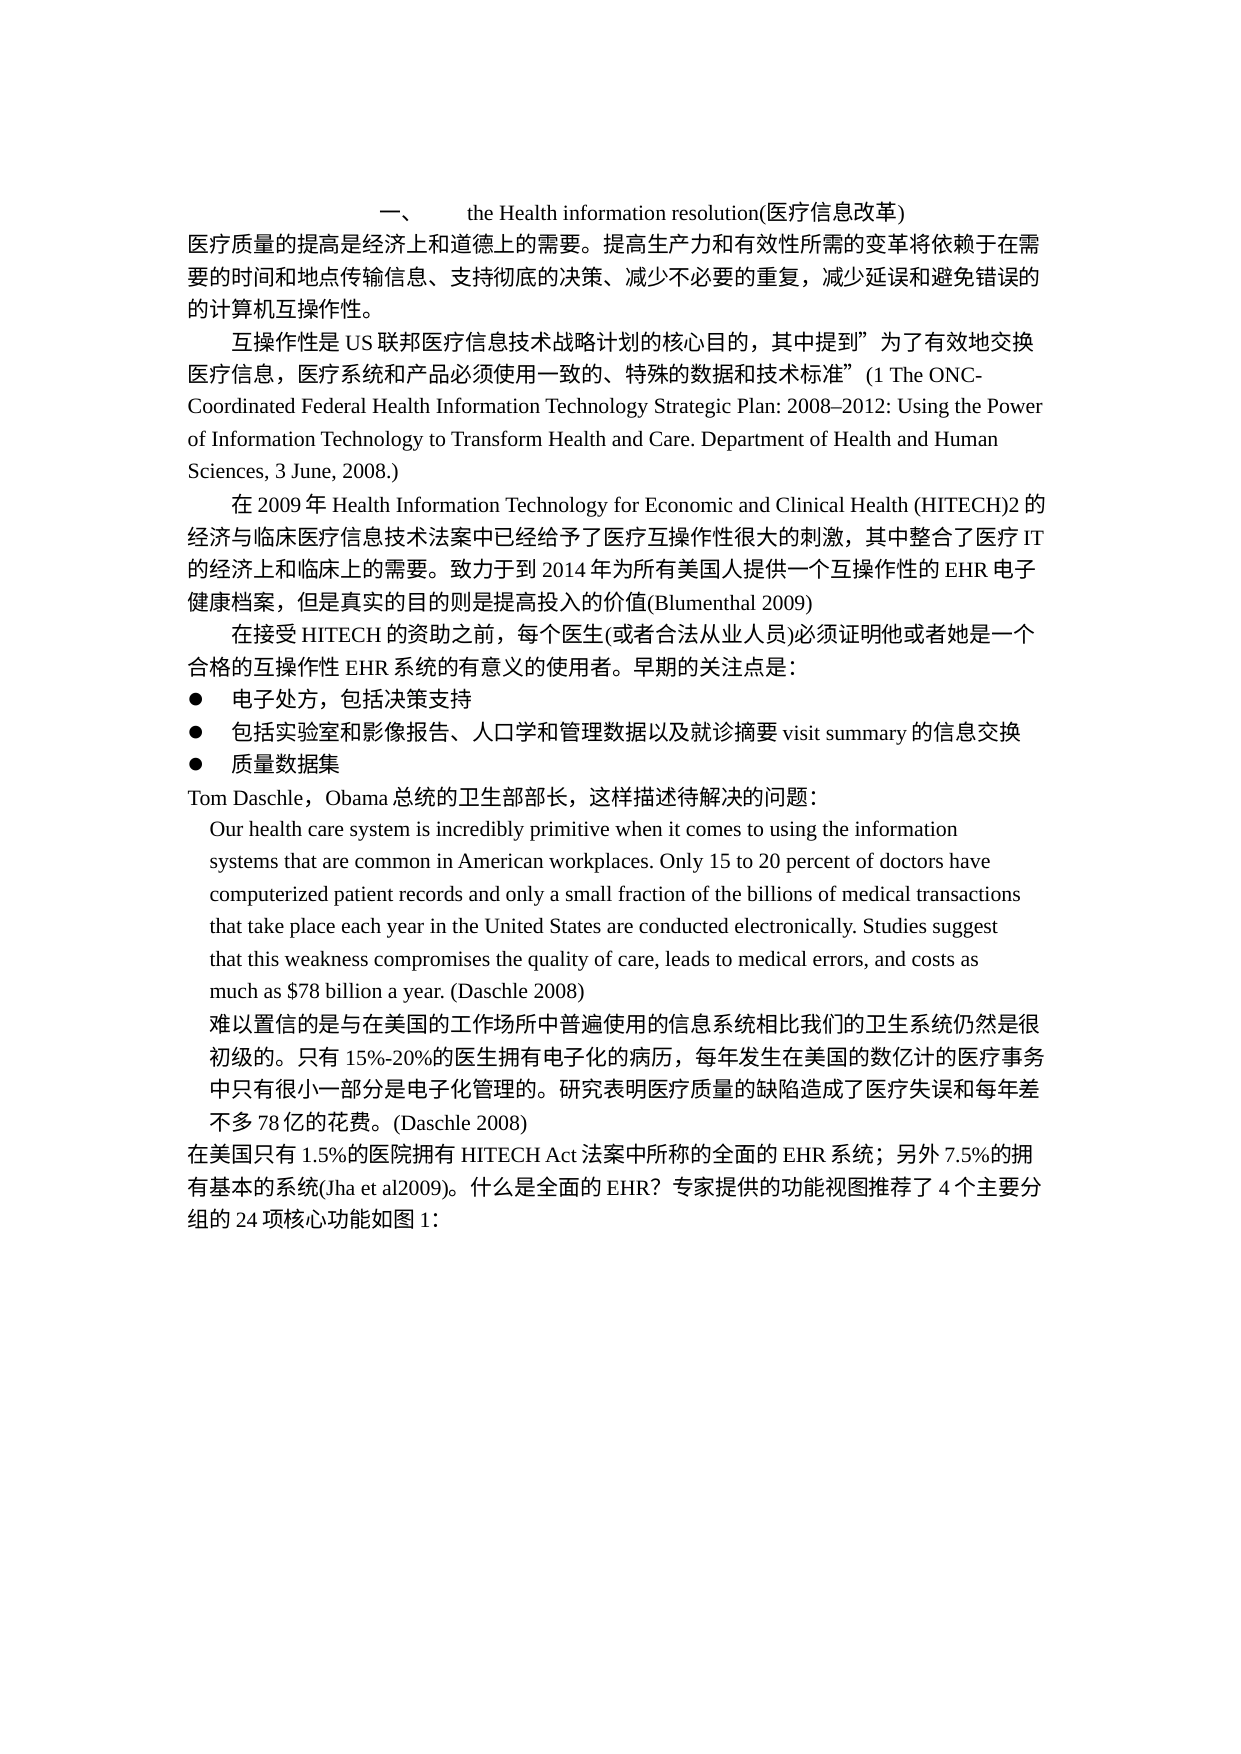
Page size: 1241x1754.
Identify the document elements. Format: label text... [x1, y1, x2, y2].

text that take place each year in the United States are conducted electronically. Studies suggest [209, 909, 1053, 942]
text 互操作性是US联邦医疗信息技术战略计划的核心目的，其中提到”为了有效地交换医疗信息，医疗系统和产品必须使用一致的、特殊的数据和技术标准”(1 The ONC-Coordinated Federal Health Information Technology Strategic Plan: 2008–2012: Using the Power of Information Technology to Transform Health and Care. Department of Health and Human Sciences, 3 June, 2008.) [187, 324, 1053, 487]
text computerized patient records and only a small fraction of the billions of medical transactions [209, 877, 1053, 909]
text Our health care system is incredibly primitive when it comes to using the information [209, 812, 1053, 844]
text systems that are common in American workplaces. Only 15 to 20 percent of doctors have [209, 844, 1053, 877]
text 在接受HITECH的资助之前，每个医生(或者合法从业人员)必须证明他或者她是一个合格的互操作性EHR系统的有意义的使用者。早期的关注点是： [187, 617, 1053, 682]
text 难以置信的是与在美国的工作场所中普遍使用的信息系统相比我们的卫生系统仍然是很初级的。只有15%-20%的医生拥有电子化的病历，每年发生在美国的数亿计的医疗事务中只有很小一部分是电子化管理的。研究表明医疗质量的缺陷造成了医疗失误和每年差不多78亿的花费。(Daschle 2008) [209, 1007, 1053, 1137]
text 在2009年Health Information Technology for Economic and Clinical Health (HITECH)2的经济与临床医疗信息技术法案中已经给予了医疗互操作性很大的刺激，其中整合了医疗IT的经济上和临床上的需要。致力于到2014年为所有美国人提供一个互操作性的EHR电子健康档案，但是真实的目的则是提高投入的价值(Blumenthal 2009) [187, 487, 1053, 617]
text 在美国只有1.5%的医院拥有HITECH Act法案中所称的全面的EHR系统；另外7.5%的拥有基本的系统(Jha et al2009)。什么是全面的EHR？专家提供的功能视图推荐了4个主要分组的24项核心功能如图1： [187, 1137, 1053, 1234]
text 医疗质量的提高是经济上和道德上的需要。提高生产力和有效性所需的变革将依赖于在需要的时间和地点传输信息、支持彻底的决策、减少不必要的重复，减少延误和避免错误的的计算机互操作性。 [187, 227, 1053, 324]
text much as $78 billion a year. (Daschle 2008) [209, 974, 1053, 1007]
list 包括实验室和影像报告、人口学和管理数据以及就诊摘要visit summary的信息交换 [187, 714, 1053, 747]
list the Health information resolution(医疗信息改革) [231, 194, 1053, 227]
list 质量数据集 [187, 747, 1053, 779]
list 电子处方，包括决策支持 [187, 682, 1053, 714]
text that this weakness compromises the quality of care, leads to medical errors, and costs as [209, 942, 1053, 974]
text Tom Daschle，Obama总统的卫生部部长，这样描述待解决的问题： [187, 779, 1053, 812]
